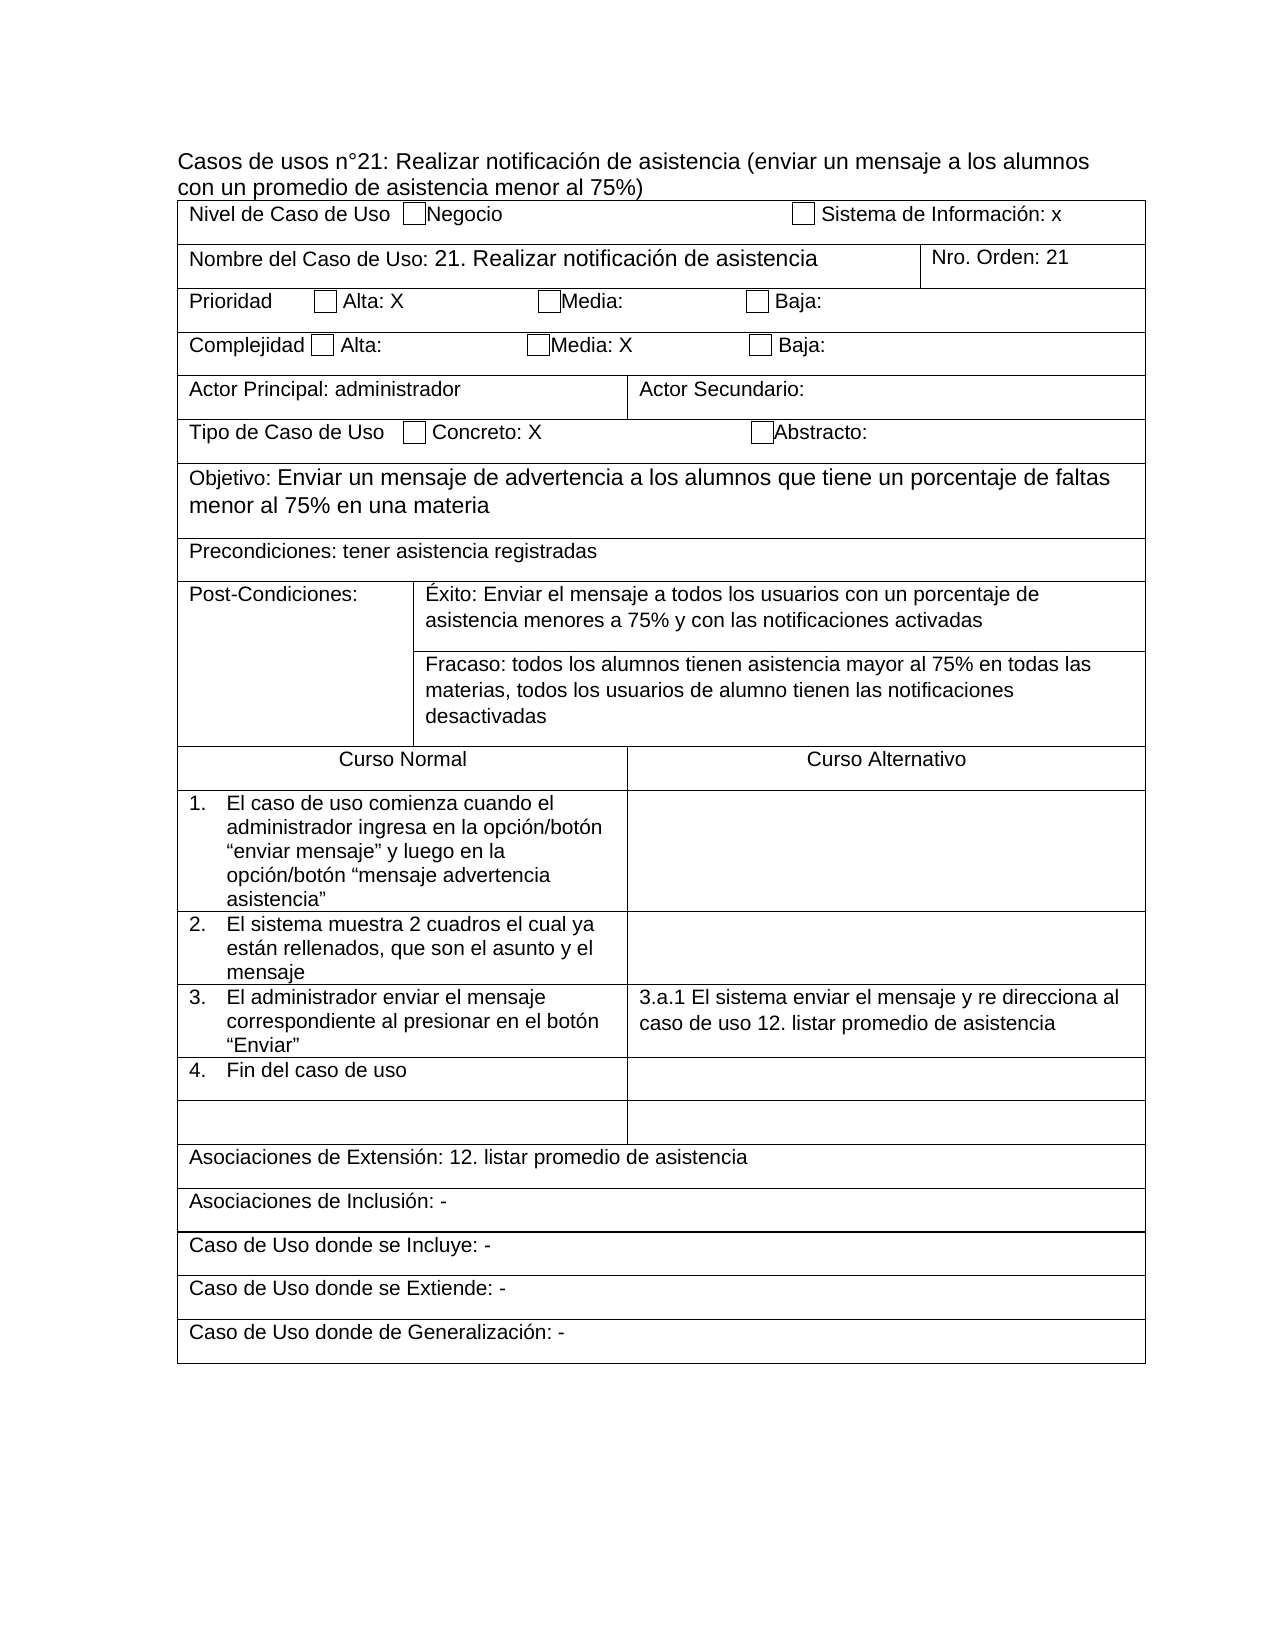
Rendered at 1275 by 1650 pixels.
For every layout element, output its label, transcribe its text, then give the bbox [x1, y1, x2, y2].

table_cell Objetivo: Enviar un mensaje de advertencia a los alumnos que tiene un porcentaje de faltas menor al 75% en una materia [178, 464, 1145, 537]
table_cell Asociaciones de Extensión: 12. listar promedio de asistencia [178, 1145, 1145, 1188]
table_cell Caso de Uso donde se Extiende: - [178, 1276, 1145, 1319]
table_cell 3.a.1 El sistema enviar el mensaje y re direcciona al caso de uso 12. listar promedio de asistencia [628, 985, 1145, 1057]
table_cell Caso de Uso donde de Generalización: - [178, 1320, 1145, 1363]
table_cell El caso de uso comienza cuando el administrador ingresa en la opción/botón “enviar mensaje” y luego en la opción/botón “mensaje advertencia asistencia” [178, 791, 627, 911]
table_cell Post-Condiciones: [178, 582, 413, 746]
table_cell Complejidad Alta: Media: X Baja: [178, 333, 1145, 375]
table_header Nivel de Caso de Uso Negocio Sistema de Información: x [178, 201, 1145, 244]
table_cell Éxito: Enviar el mensaje a todos los usuarios con un porcentaje de asistencia menores a 75% y con las notificaciones activadas [414, 582, 1145, 651]
table_cell [628, 1101, 1145, 1144]
table_cell [628, 1058, 1145, 1100]
table_cell Fin del caso de uso [178, 1058, 627, 1100]
table_cell Nro. Orden: 21 [921, 245, 1145, 288]
table_cell Asociaciones de Inclusión: - [178, 1189, 1145, 1231]
table_cell Curso Alternativo [628, 747, 1145, 790]
text Casos de usos n°21: Realizar notificación de asistencia (enviar un mensaje a los alumnos con un promedio de asistencia menor al 75%) [177, 148, 1098, 200]
table_cell Precondiciones: tener asistencia registradas [178, 539, 1145, 581]
table_cell Actor Principal: administrador [178, 376, 627, 419]
table_cell Curso Normal [178, 747, 627, 790]
table_cell Caso de Uso donde se Incluye: - [178, 1233, 1145, 1275]
table_cell El sistema muestra 2 cuadros el cual ya están rellenados, que son el asunto y el mensaje [178, 912, 627, 984]
table_cell [178, 1101, 627, 1144]
table_cell El administrador enviar el mensaje correspondiente al presionar en el botón “Enviar” [178, 985, 627, 1057]
table_cell Fracaso: todos los alumnos tienen asistencia mayor al 75% en todas las materias, todos los usuarios de alumno tienen las notificaciones desactivadas [414, 652, 1145, 746]
table_cell Prioridad Alta: X Media: Baja: [178, 289, 1145, 332]
table_cell Tipo de Caso de Uso Concreto: X Abstracto: [178, 420, 1145, 463]
table_cell Actor Secundario: [628, 376, 1145, 419]
table_cell [628, 912, 1145, 984]
table_cell [628, 791, 1145, 911]
table_cell Nombre del Caso de Uso: 21. Realizar notificación de asistencia [178, 245, 920, 288]
